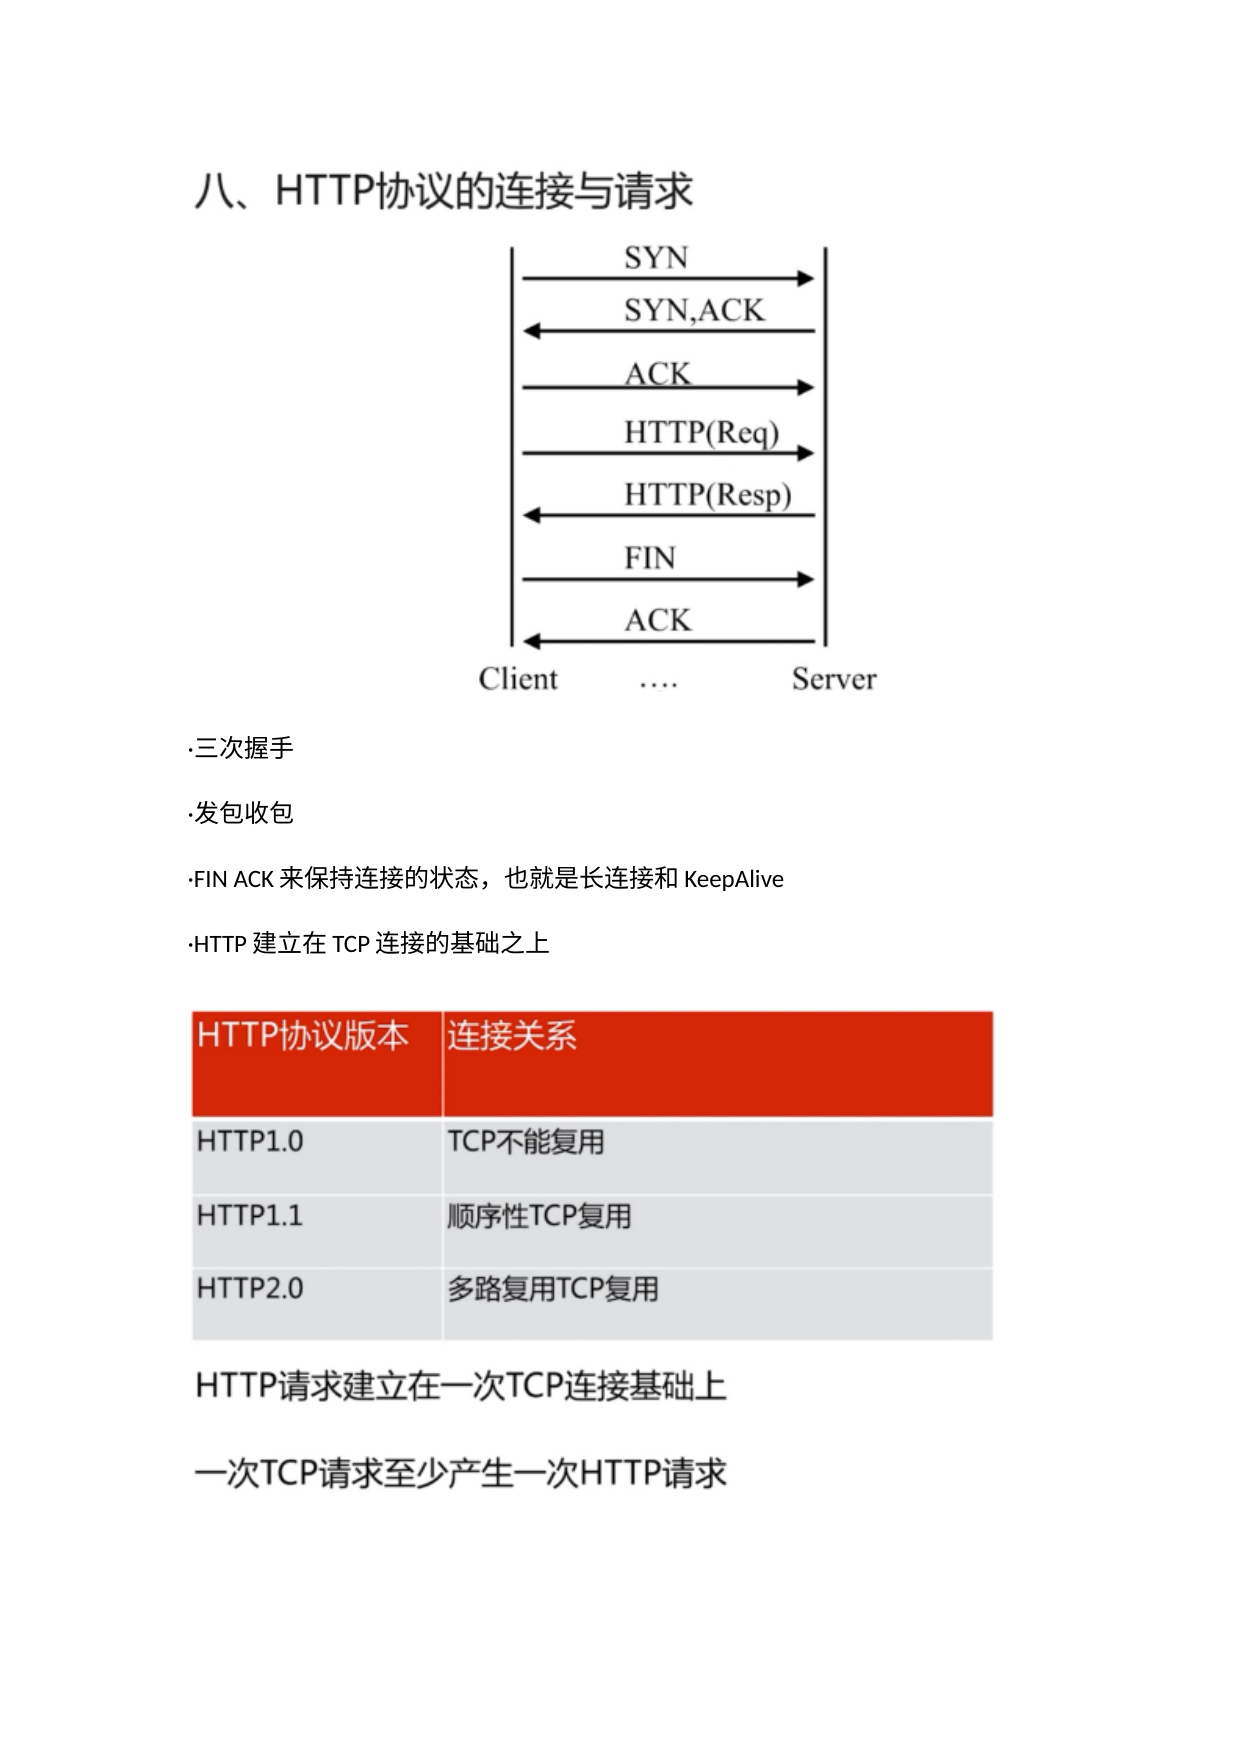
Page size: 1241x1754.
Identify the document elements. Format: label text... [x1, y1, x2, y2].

picture [187, 1364, 746, 1493]
picture [187, 162, 1010, 692]
text ·三次握手 [187, 714, 1053, 779]
picture [187, 1007, 1011, 1346]
text ·FIN ACK来保持连接的状态，也就是长连接和KeepAlive [187, 844, 1053, 909]
text ·HTTP建立在TCP连接的基础之上 [187, 909, 1053, 974]
text ·发包收包 [187, 779, 1053, 844]
